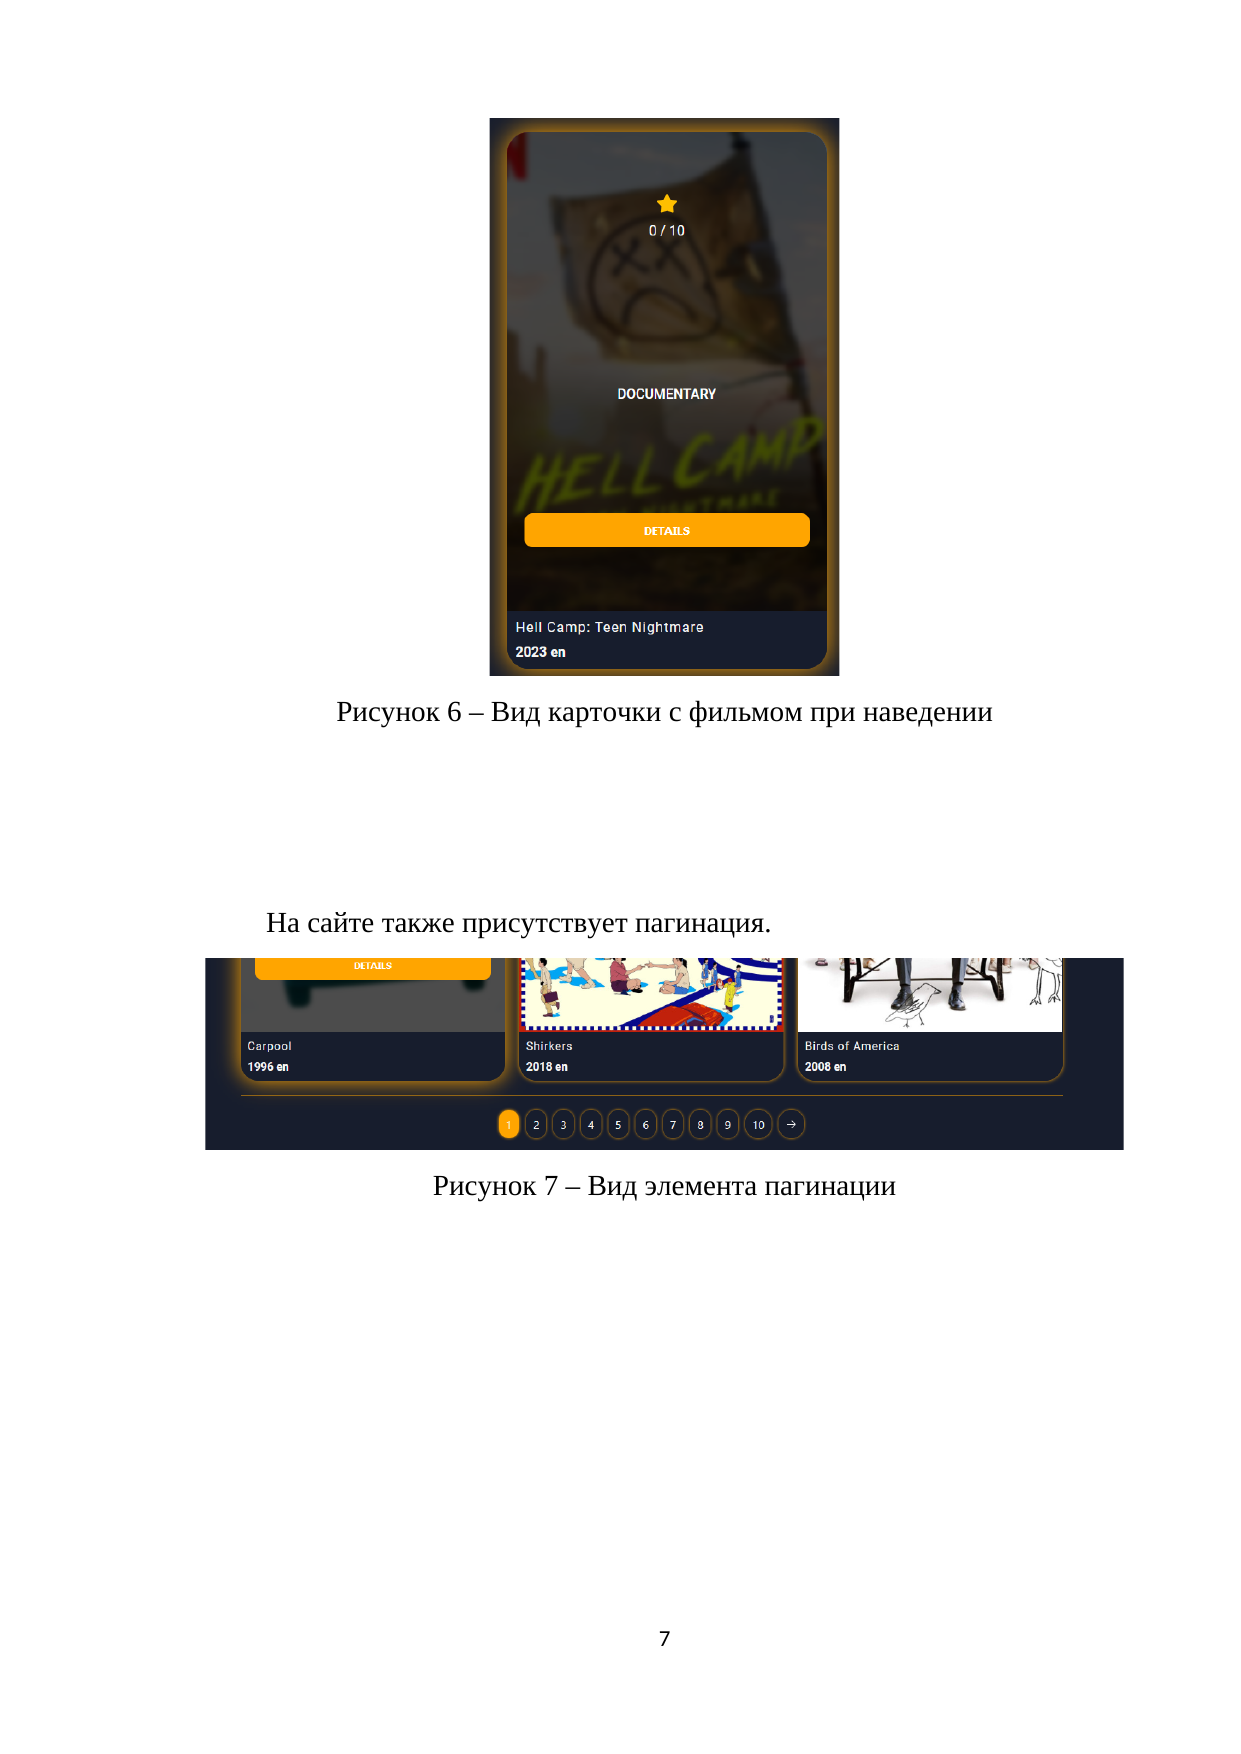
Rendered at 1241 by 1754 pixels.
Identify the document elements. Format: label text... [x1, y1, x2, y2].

picture [489, 118, 840, 676]
text Рисунок 6 – Вид карточки с фильмом при наведении [177, 694, 1152, 728]
picture [205, 958, 1124, 1150]
text На сайте также присутствует пагинация. [177, 905, 1152, 939]
text Рисунок 7 – Вид элемента пагинации [177, 1168, 1152, 1202]
